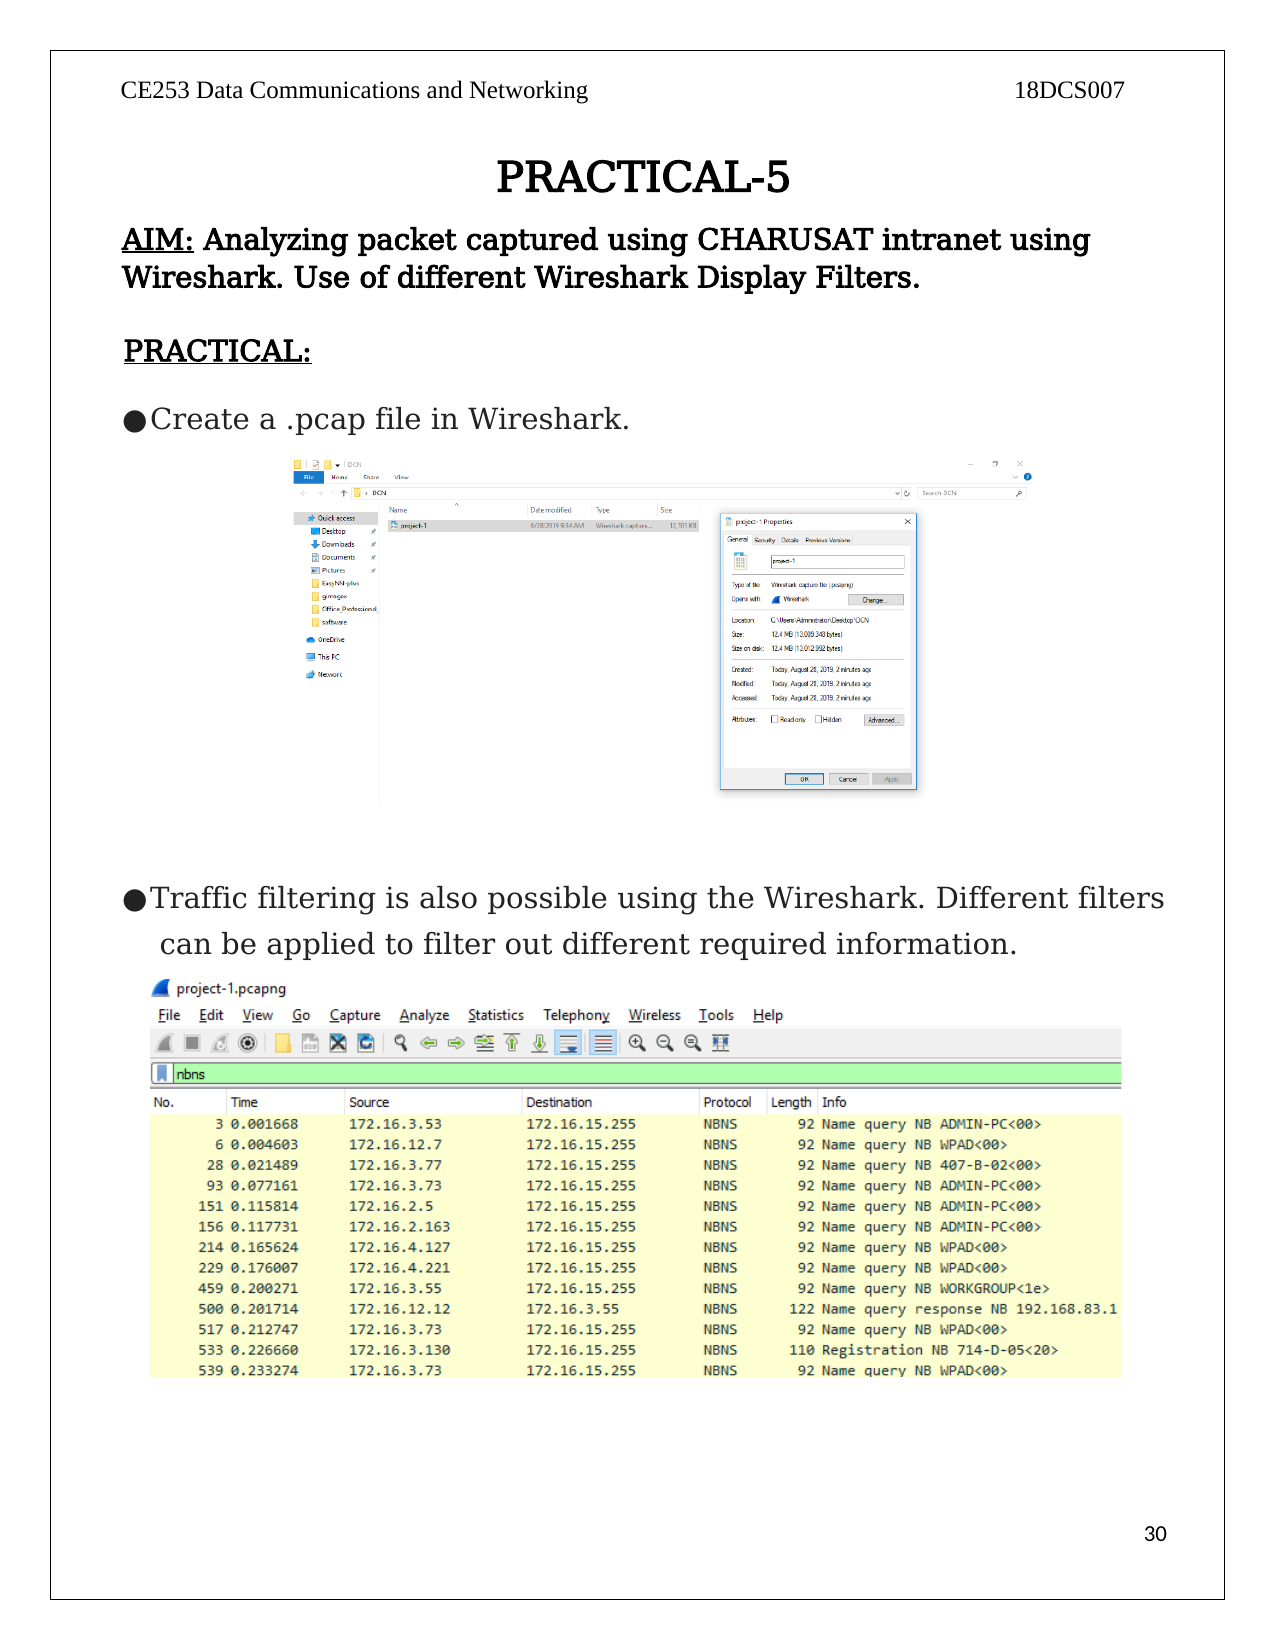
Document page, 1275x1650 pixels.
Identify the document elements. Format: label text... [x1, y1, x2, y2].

text AIM: Analyzing packet captured using CHARUSAT intranet using Wireshark. Use of different Wireshark Display Filters. [122, 221, 1167, 293]
list Traffic filtering is also possible using the Wireshark. Different filters can be applied to filter out different required information. [122, 866, 1167, 961]
picture [293, 458, 1033, 806]
picture [150, 979, 1122, 1377]
list Create a .pcap file in Wireshark. [122, 386, 1167, 446]
text PRACTICAL-5 [120, 150, 1167, 200]
text PRACTICAL: [94, 332, 1167, 367]
